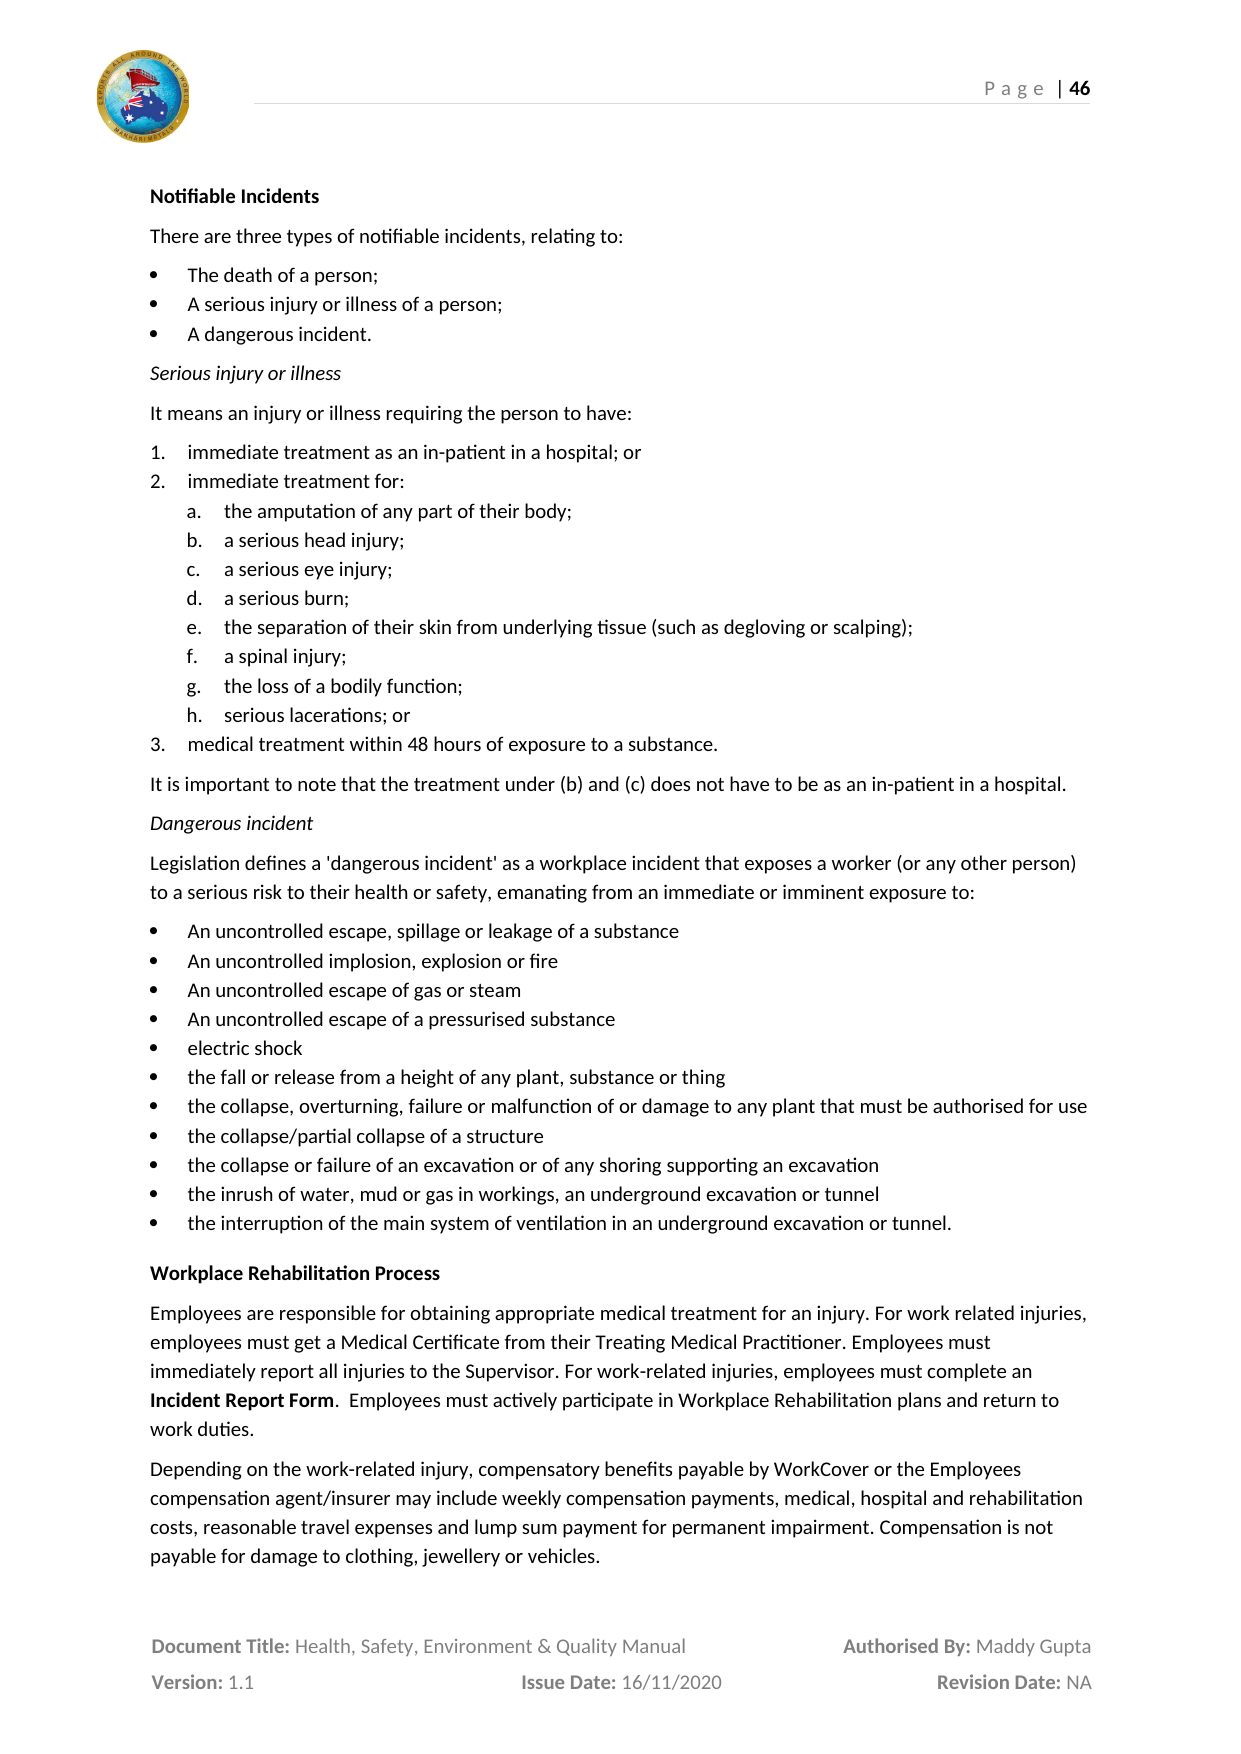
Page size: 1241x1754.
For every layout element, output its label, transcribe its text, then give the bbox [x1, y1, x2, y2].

list a spinal injury; [186, 644, 1090, 669]
list the collapse or failure of an excavation or of any shoring supporting an excavation [150, 1152, 1090, 1177]
list electric shock [150, 1035, 1090, 1061]
list A dangerous incident. [150, 321, 1090, 346]
list The death of a person; [150, 262, 1090, 288]
list immediate treatment for: [150, 469, 1090, 494]
list An uncontrolled escape, spillage or leakage of a substance [150, 919, 1090, 944]
list An uncontrolled escape of gas or steam [150, 977, 1090, 1002]
text Workplace Rehabilitation Process [150, 1260, 1090, 1286]
list A serious injury or illness of a person; [150, 292, 1090, 317]
list the interruption of the main system of ventilation in an underground excavation or tunnel. [150, 1210, 1090, 1236]
list the amputation of any part of their body; [186, 498, 1090, 523]
list the fall or release from a height of any plant, substance or thing [150, 1064, 1090, 1090]
list a serious eye injury; [186, 556, 1090, 582]
list the loss of a bodily function; [186, 673, 1090, 698]
list medical treatment within 48 hours of exposure to a substance. [150, 731, 1090, 757]
list the collapse/partial collapse of a structure [150, 1123, 1090, 1148]
list the collapse, overturning, failure or malfunction of or damage to any plant that must be authorised for use [150, 1094, 1090, 1119]
list An uncontrolled implosion, explosion or fire [150, 948, 1090, 973]
text Dangerous incident [150, 810, 1090, 836]
list the inrush of water, mud or gas in workings, an underground excavation or tunnel [150, 1181, 1090, 1207]
text Notifiable Incidents [150, 183, 1090, 209]
list serious lacerations; or [186, 702, 1090, 727]
text It means an injury or illness requiring the person to have: [150, 400, 1089, 425]
list a serious head injury; [186, 527, 1090, 552]
text There are three types of notifiable incidents, relating to: [150, 223, 1089, 248]
list a serious burn; [186, 585, 1090, 611]
text It is important to note that the treatment under (b) and (c) does not have to be as an in-patient in a hospital. [150, 771, 1089, 796]
text Serious injury or illness [150, 360, 1090, 386]
list An uncontrolled escape of a pressurised substance [150, 1006, 1090, 1032]
list the separation of their skin from underlying tissue (such as degloving or scalping); [186, 614, 1090, 640]
text Legislation defines a 'dangerous incident' as a workplace incident that exposes a worker (or any other person) to a serious risk to their health or safety, emanating from an immediate or imminent exposure to: [150, 850, 1089, 904]
list immediate treatment as an in-patient in a hospital; or [150, 439, 1090, 465]
text Depending on the work-related injury, compensatory benefits payable by WorkCover or the Employees compensation agent/insurer may include weekly compensation payments, medical, hospital and rehabilitation costs, reasonable travel expenses and lump sum payment for permanent impairment. Compensation is not payable for damage to clothing, jewellery or vehicles. [150, 1456, 1089, 1569]
text Employees are responsible for obtaining appropriate medical treatment for an injury. For work related injuries, employees must get a Medical Certificate from their Treating Medical Practitioner. Employees must immediately report all injuries to the Supervisor. For work-related injuries, employees must complete an Incident Report Form. Employees must actively participate in Workplace Rehabilitation plans and return to work duties. [150, 1300, 1089, 1442]
